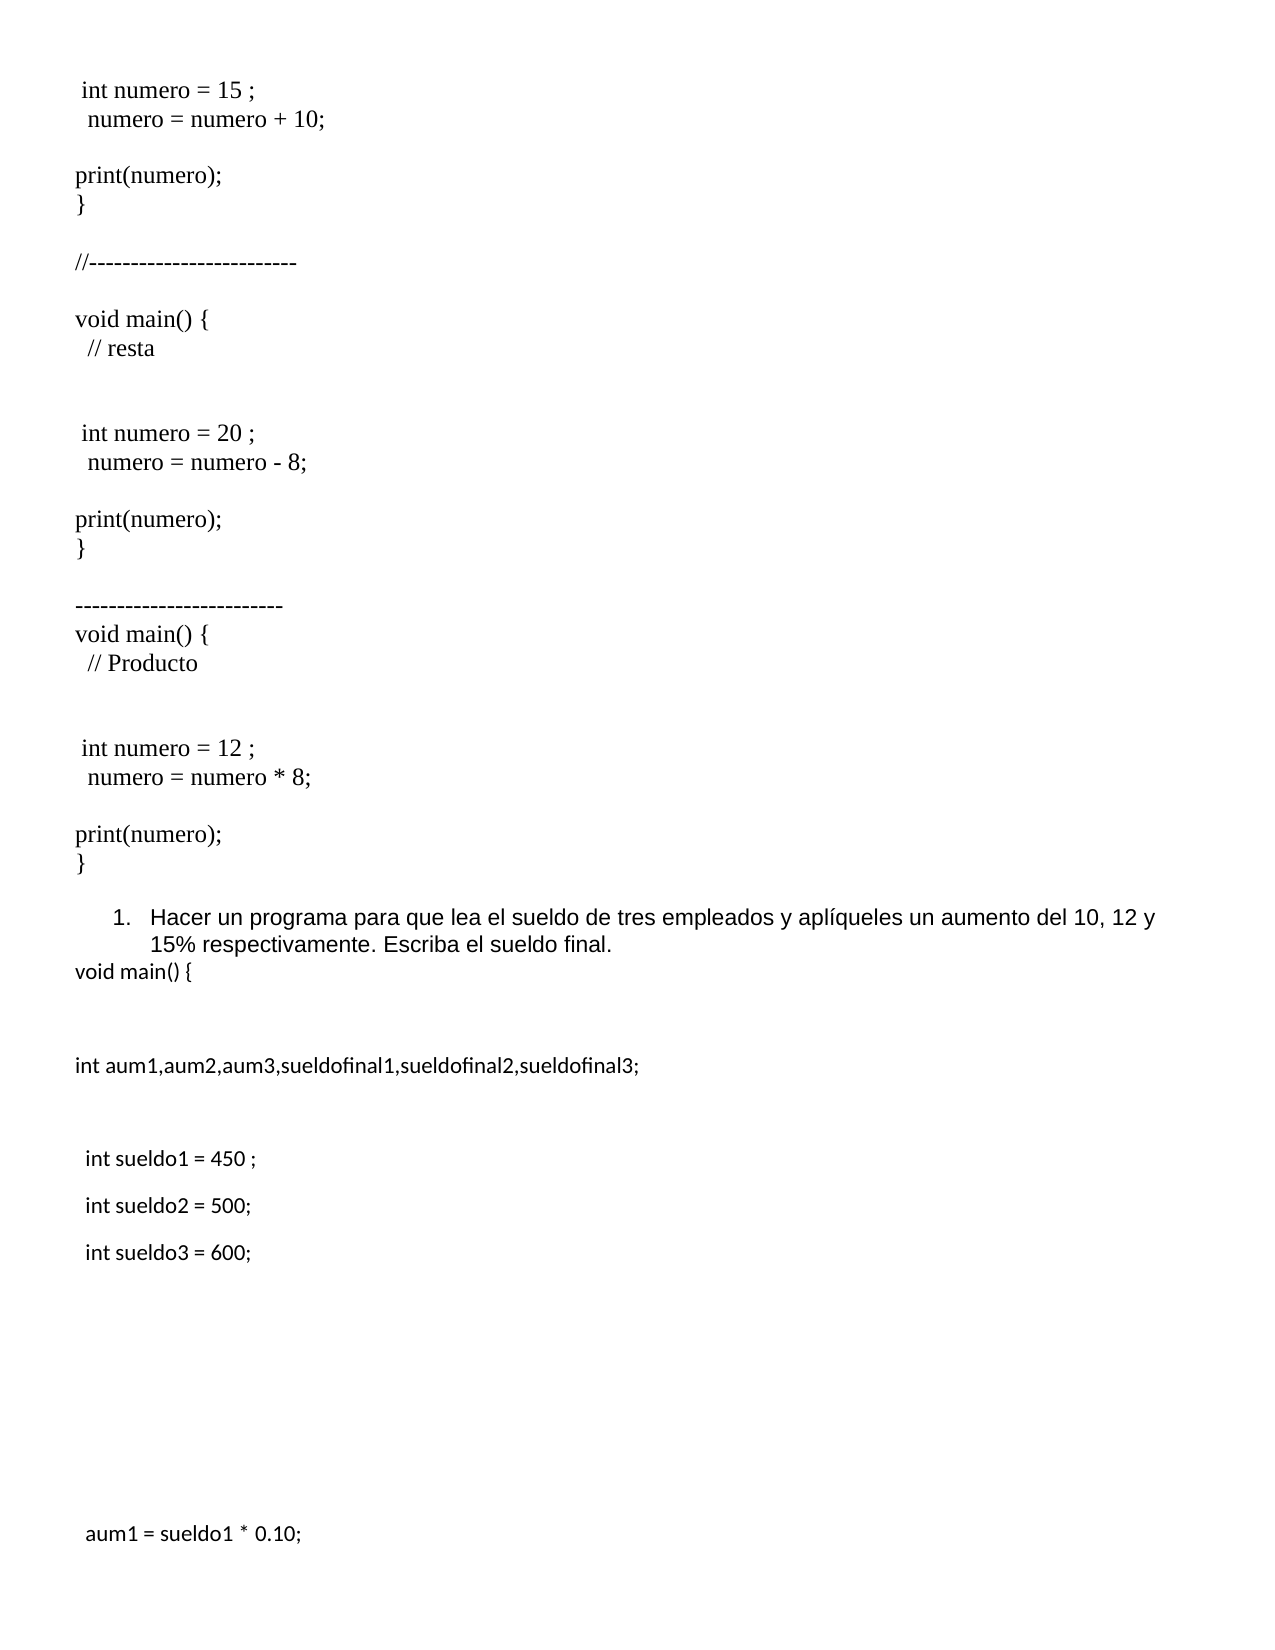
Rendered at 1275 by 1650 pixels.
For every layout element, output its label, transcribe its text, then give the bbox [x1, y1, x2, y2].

text print(numero); [75, 819, 1200, 848]
text aum1 = sueldo1 * 0.10; [75, 1519, 1200, 1548]
text numero = numero + 10; [75, 104, 1200, 132]
text } [75, 848, 1200, 904]
text ------------------------- [75, 590, 1200, 619]
text int aum1,aum2,aum3,sueldofinal1,sueldofinal2,sueldofinal3; [75, 1051, 1200, 1079]
text int sueldo1 = 450 ; [75, 1144, 1200, 1173]
text print(numero); [75, 161, 1200, 189]
text int numero = 20 ; [75, 418, 1200, 447]
text print(numero); [75, 504, 1200, 533]
text numero = numero - 8; [75, 447, 1200, 476]
text numero = numero * 8; [75, 762, 1200, 791]
text // resta [75, 333, 1200, 362]
text // Producto [75, 648, 1200, 677]
text void main() { [75, 619, 1200, 648]
text void main() { [75, 957, 1200, 985]
text int numero = 12 ; [75, 733, 1200, 762]
text void main() { [75, 304, 1200, 333]
text int sueldo3 = 600; [75, 1238, 1200, 1266]
text //------------------------- [75, 247, 1200, 276]
text int numero = 15 ; [75, 75, 1200, 104]
text } [75, 533, 1200, 562]
text int sueldo2 = 500; [75, 1191, 1200, 1219]
text } [75, 189, 1200, 218]
list Hacer un programa para que lea el sueldo de tres empleados y aplíqueles un aumento del 10, 12 y 15% respectivamente. Escriba el sueldo final. [112, 904, 1200, 957]
